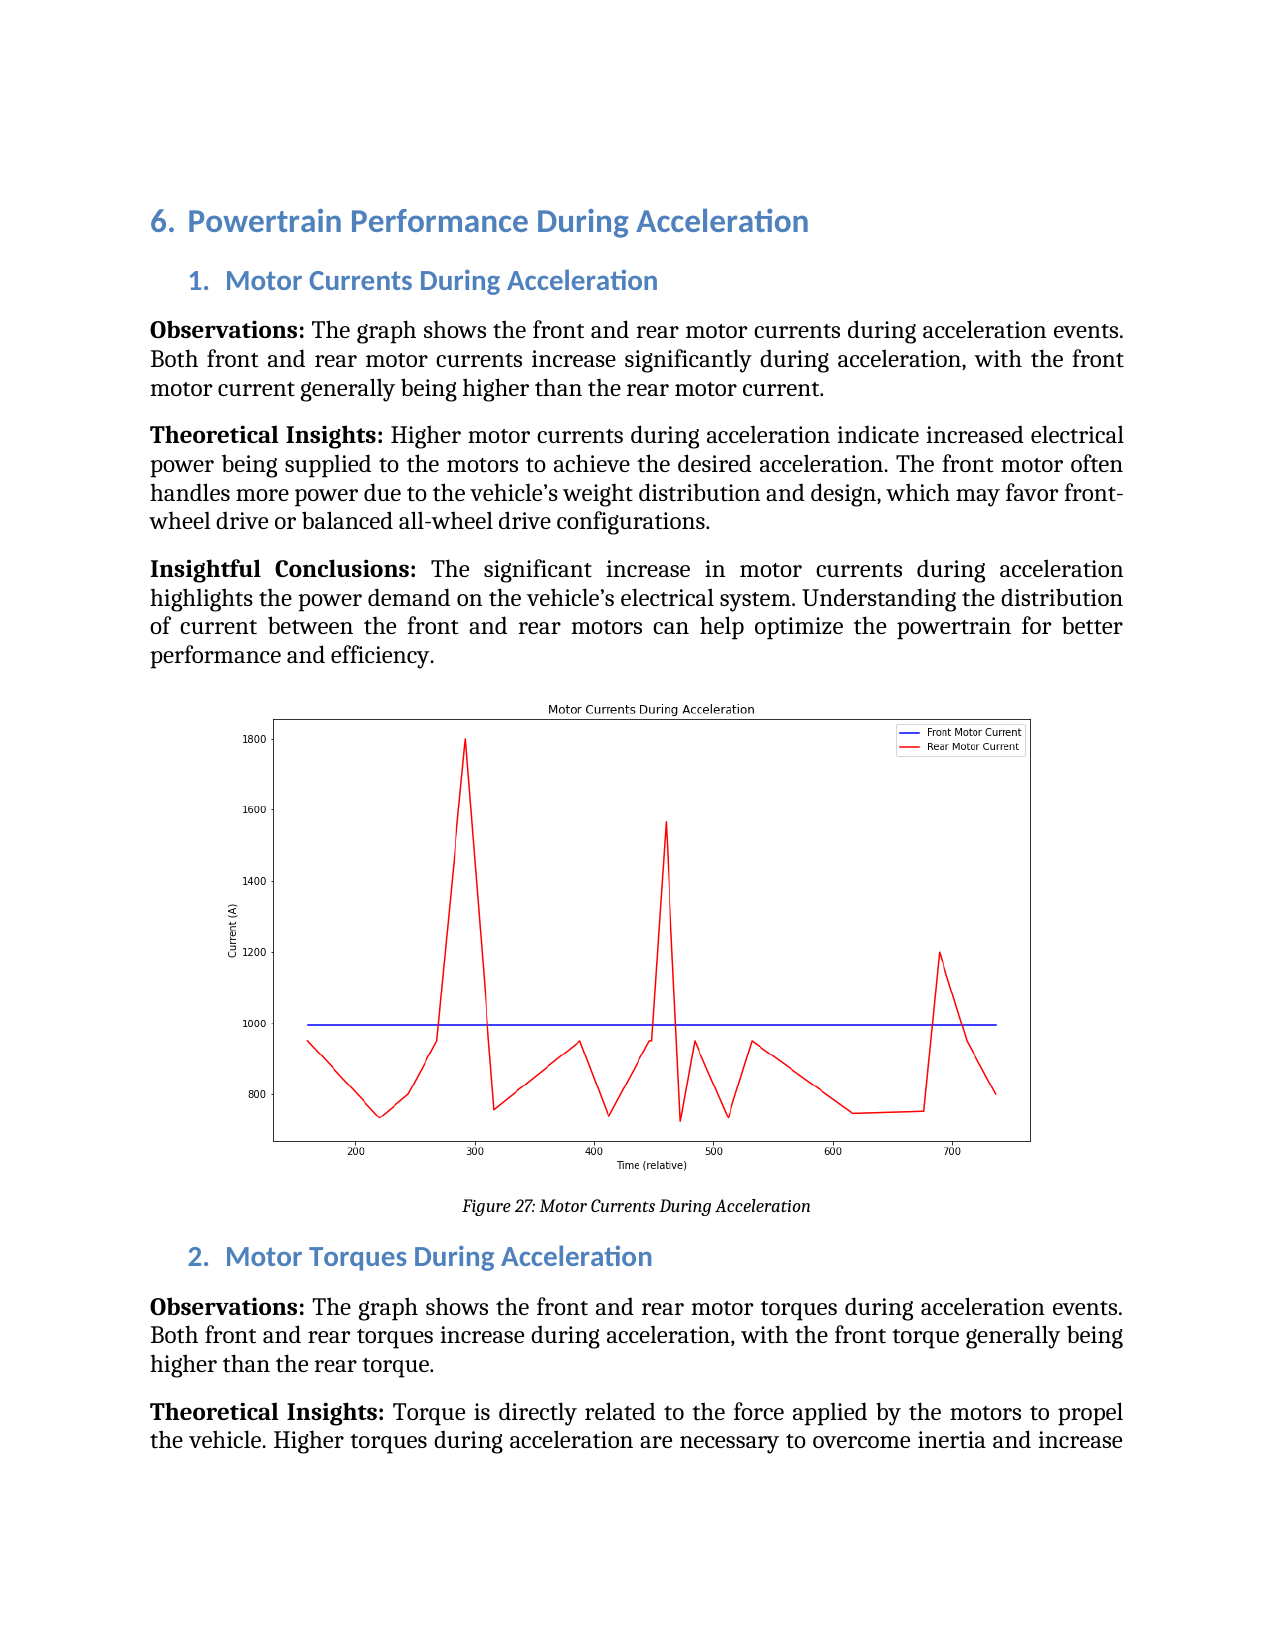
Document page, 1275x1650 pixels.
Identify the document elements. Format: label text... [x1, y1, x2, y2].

text Observations: The graph shows the front and rear motor torques during acceleration events. Both front and rear torques increase during acceleration, with the front torque generally being higher than the rear torque. [150, 1293, 1125, 1379]
text Theoretical Insights: Higher motor currents during acceleration indicate increased electrical power being supplied to the motors to achieve the desired acceleration. The front motor often handles more power due to the vehicle’s weight distribution and design, which may favor front-wheel drive or balanced all-wheel drive configurations. [150, 421, 1125, 536]
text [150, 1398, 1125, 1455]
text Insightful Conclusions: The significant increase in motor currents during acceleration highlights the power demand on the vehicle’s electrical system. Understanding the distribution of current between the front and rear motors can help optimize the powertrain for better performance and efficiency. [150, 555, 1125, 670]
text Figure 19: Motor Currents During Acceleration [150, 1196, 1125, 1217]
subtitle Motor Torques During Acceleration [187, 1238, 1125, 1274]
subtitle Powertrain Performance During Acceleration [150, 200, 1125, 241]
subtitle Motor Currents During Acceleration [187, 262, 1125, 297]
picture [221, 688, 1054, 1178]
text Observations: The graph shows the front and rear motor currents during acceleration events. Both front and rear motor currents increase significantly during acceleration, with the front motor current generally being higher than the rear motor current. [150, 316, 1125, 402]
